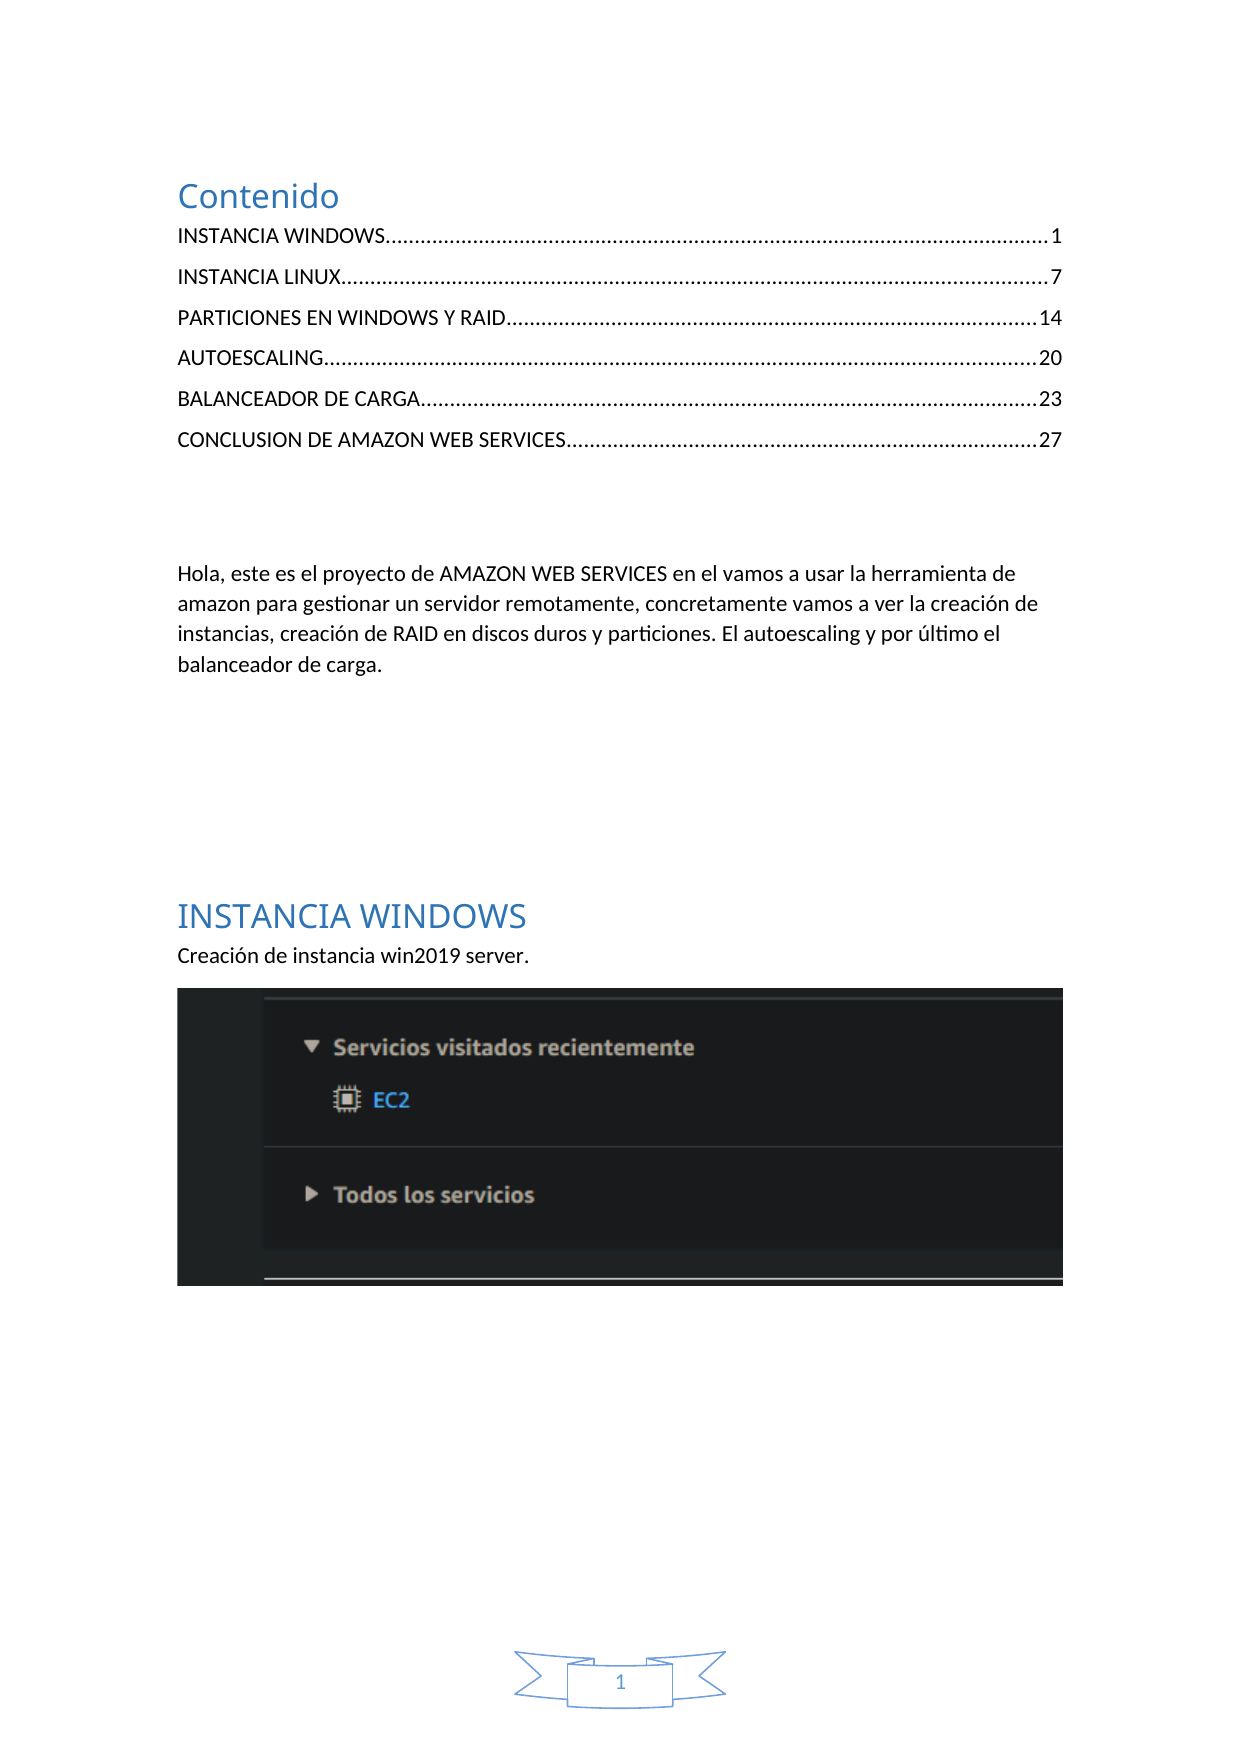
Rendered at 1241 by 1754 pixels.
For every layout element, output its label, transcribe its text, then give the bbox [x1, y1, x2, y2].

subtitle INSTANCIA WINDOWS [177, 892, 1063, 938]
picture [177, 988, 1063, 1286]
text Hola, este es el proyecto de AMAZON WEB SERVICES en el vamos a usar la herramienta de amazon para gestionar un servidor remotamente, concretamente vamos a ver la creación de instancias, creación de RAID en discos duros y particiones. El autoescaling y por último el balanceador de carga. [177, 559, 1063, 678]
text Creación de instancia win2019 server. [177, 941, 1063, 969]
